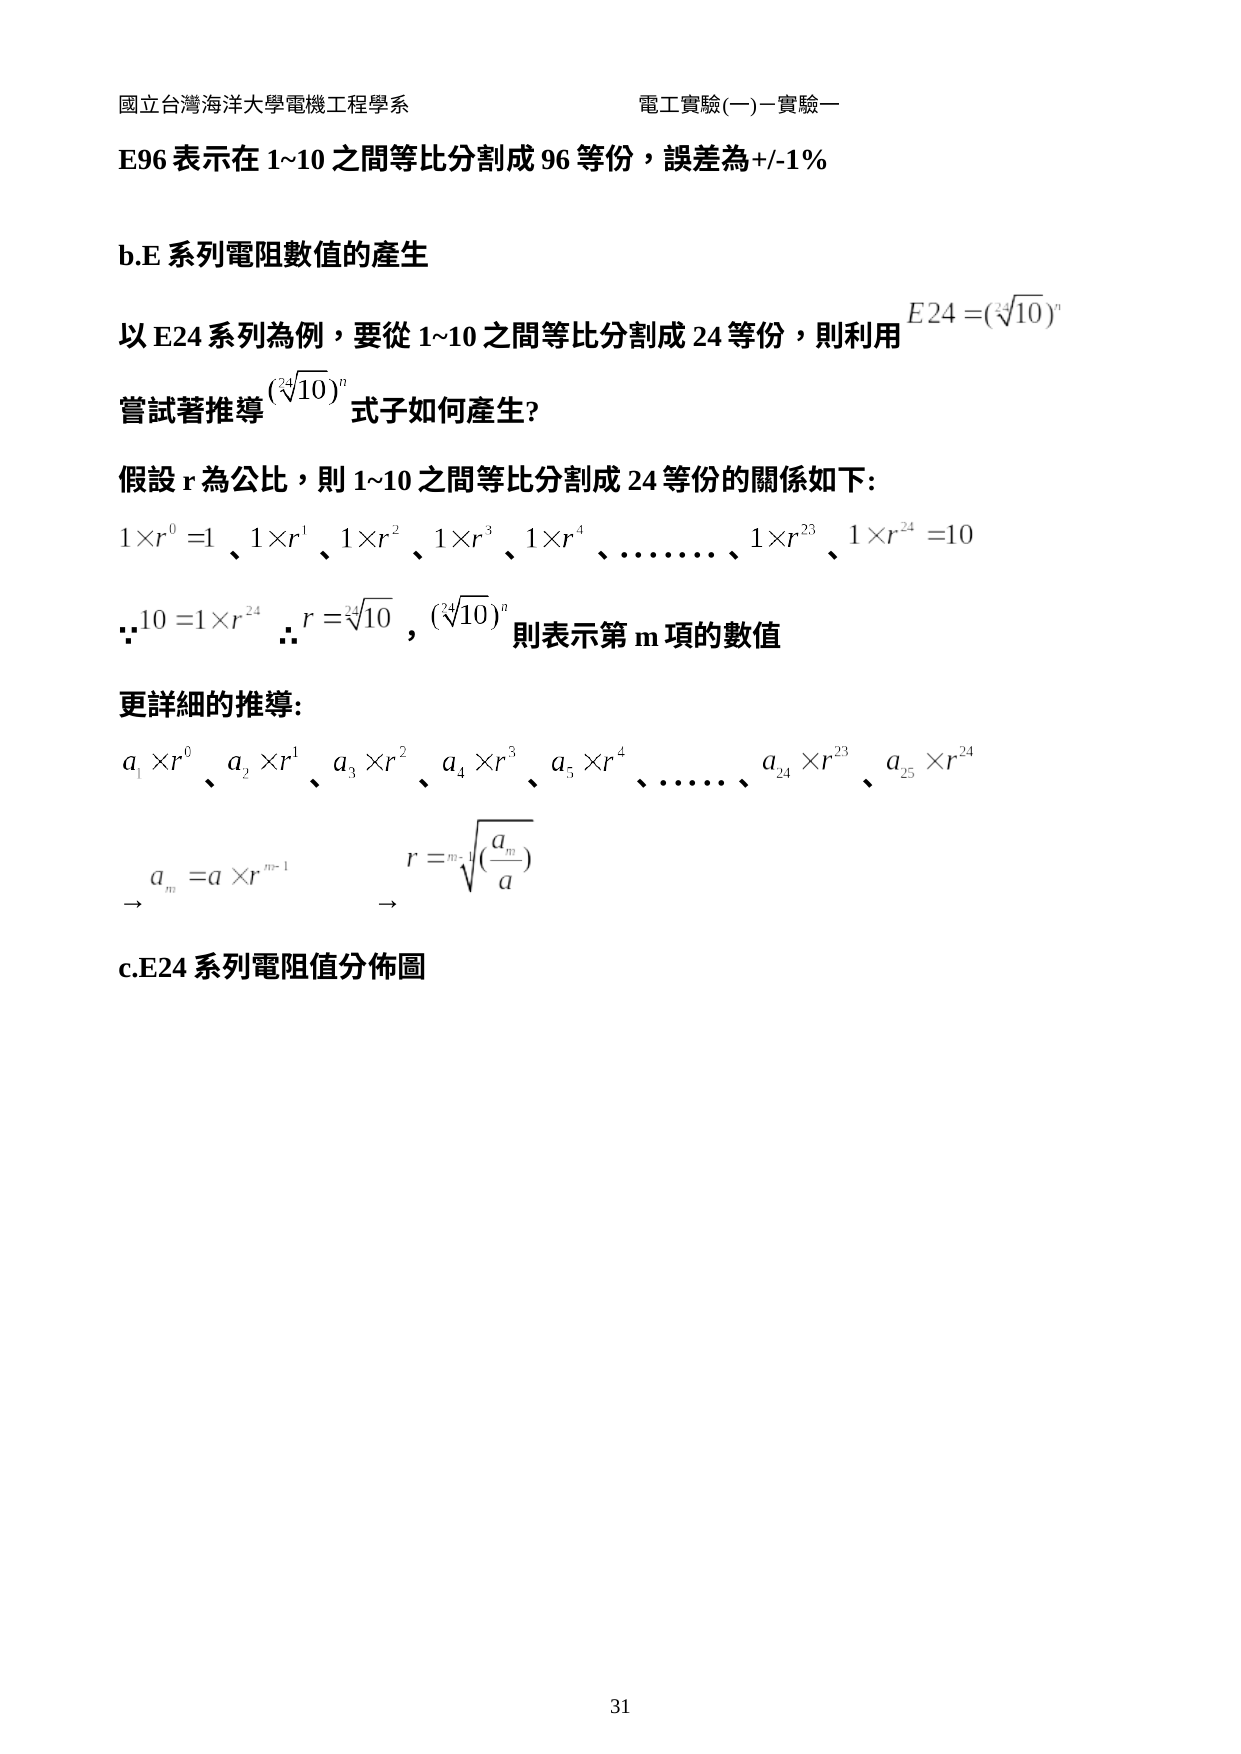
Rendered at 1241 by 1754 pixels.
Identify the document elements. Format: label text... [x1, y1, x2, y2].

text E96表示在1~10之間等比分割成96等份，誤差為+/-1% [118, 119, 1122, 194]
text 假設r為公比，則1~10之間等比分割成24等份的關係如下: [118, 440, 1122, 515]
text 、、、、、･････、、 [118, 740, 1122, 815]
text → → [118, 815, 1122, 928]
text 、、、、、･･･････、、 [118, 515, 1122, 590]
text 更詳細的推導: [118, 665, 1122, 740]
text c.E24系列電阻值分佈圖 [118, 928, 1122, 1003]
text 以E24系列為例，要從1~10之間等比分割成24等份，則利用 [118, 290, 1122, 365]
text ∵ ∴，則表示第m項的數值 [118, 590, 1122, 665]
text b.E系列電阻數值的產生 [118, 215, 1122, 290]
text 嘗試著推導式子如何產生? [118, 365, 1122, 440]
